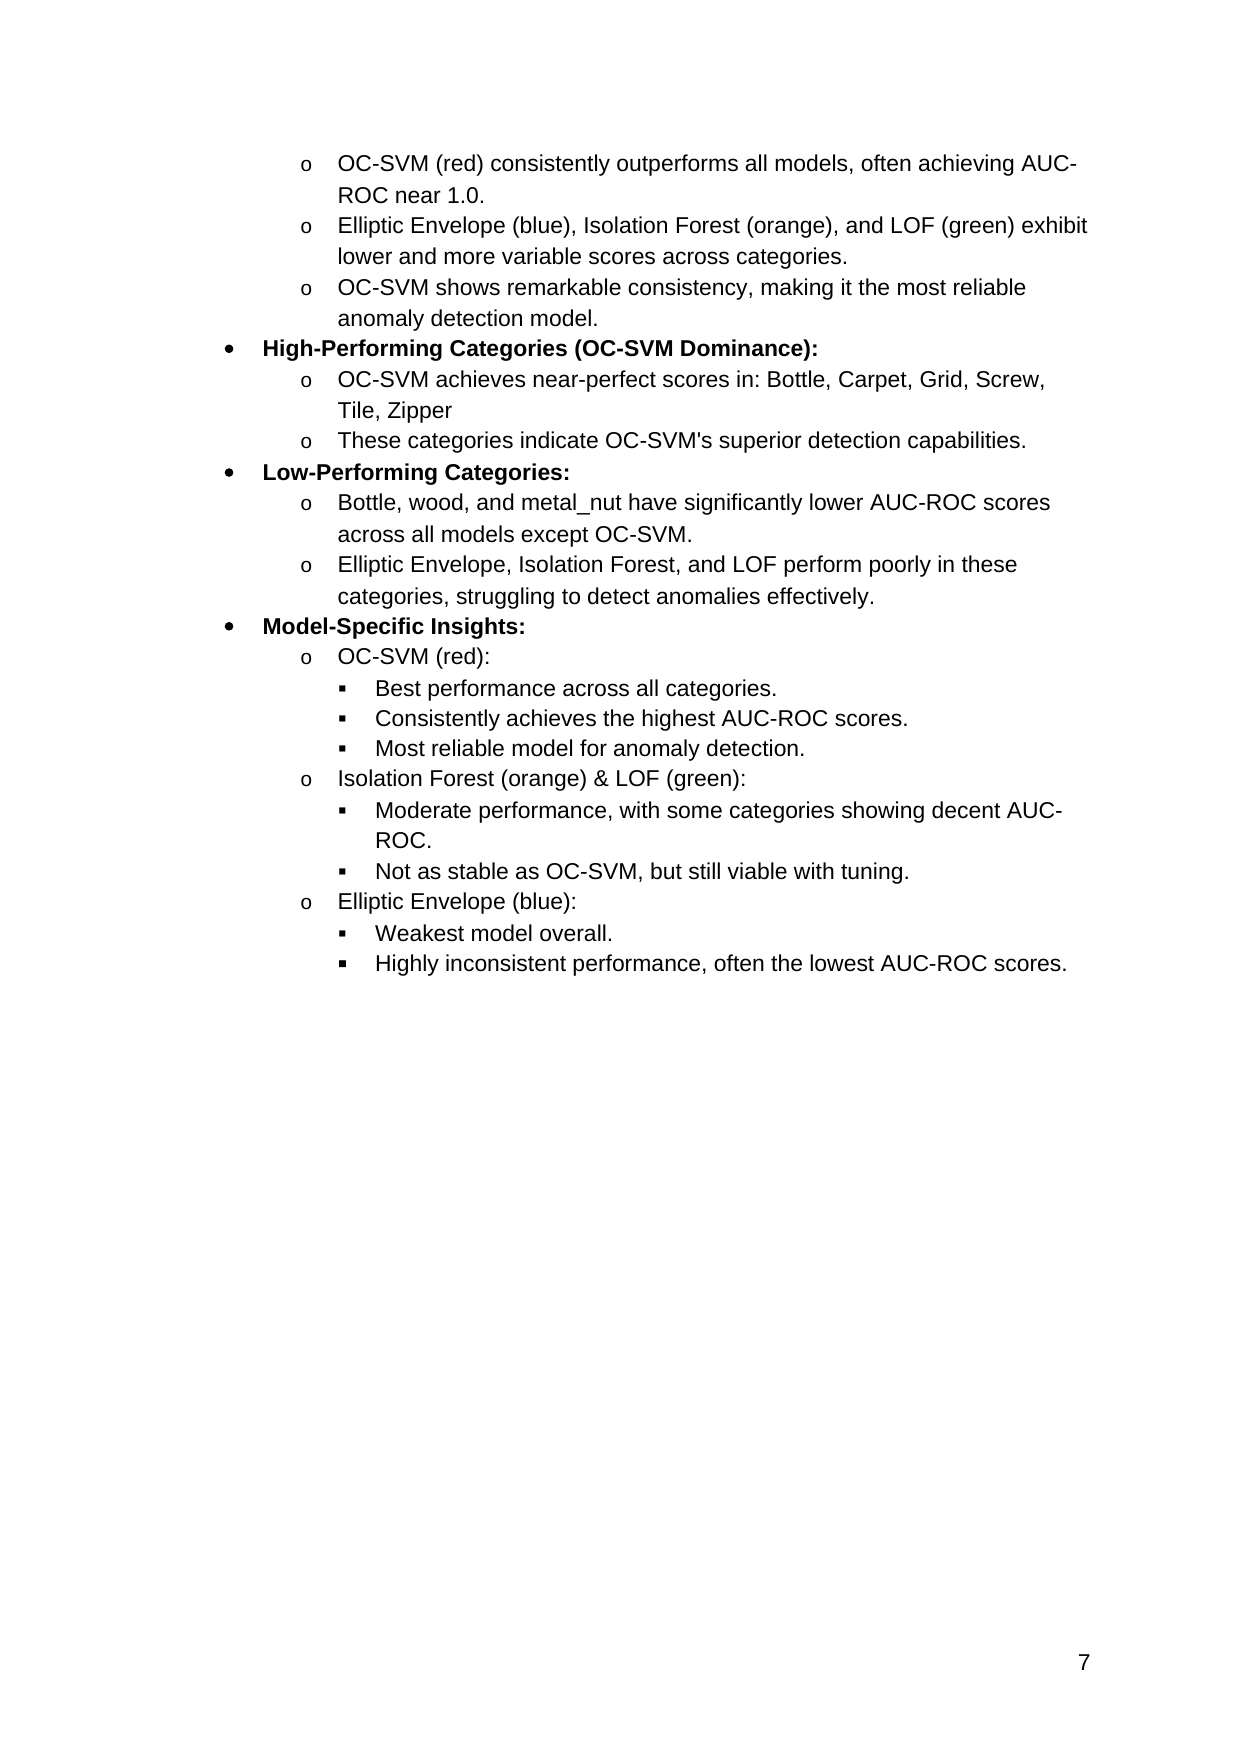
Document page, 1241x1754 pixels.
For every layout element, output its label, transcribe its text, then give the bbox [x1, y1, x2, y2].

list Best performance across all categories. [337, 675, 1090, 701]
list Highly inconsistent performance, often the lowest AUC-ROC scores. [337, 950, 1090, 976]
list Most reliable model for anomaly detection. [337, 735, 1090, 762]
list High-Performing Categories (OC-SVM Dominance): [225, 335, 1090, 362]
list Not as stable as OC-SVM, but still viable with tuning. [337, 858, 1090, 884]
list OC-SVM shows remarkable consistency, making it the most reliable anomaly detection model. [300, 273, 1090, 331]
list Elliptic Envelope (blue), Isolation Forest (orange), and LOF (green) exhibit lower and more variable scores across categories. [300, 212, 1090, 270]
list Elliptic Envelope, Isolation Forest, and LOF perform poorly in these categories, struggling to detect anomalies effectively. [300, 551, 1090, 609]
list Bottle, wood, and metal_nut have significantly lower AUC-ROC scores across all models except OC-SVM. [300, 489, 1090, 547]
list Consistently achieves the highest AUC-ROC scores. [337, 705, 1090, 731]
list Low-Performing Categories: [225, 459, 1090, 485]
list Elliptic Envelope (blue): [300, 888, 1090, 916]
list Isolation Forest (orange) & LOF (green): [300, 765, 1090, 793]
list OC-SVM (red): [300, 643, 1090, 671]
list OC-SVM (red) consistently outperforms all models, often achieving AUC-ROC near 1.0. [300, 150, 1090, 208]
list These categories indicate OC-SVM's superior detection capabilities. [300, 427, 1090, 455]
list OC-SVM achieves near-perfect scores in: Bottle, Carpet, Grid, Screw, Tile, Zipper [300, 366, 1090, 423]
list Moderate performance, with some categories showing decent AUC-ROC. [337, 797, 1090, 854]
list Model-Specific Insights: [225, 613, 1090, 639]
list Weakest model overall. [337, 919, 1090, 946]
